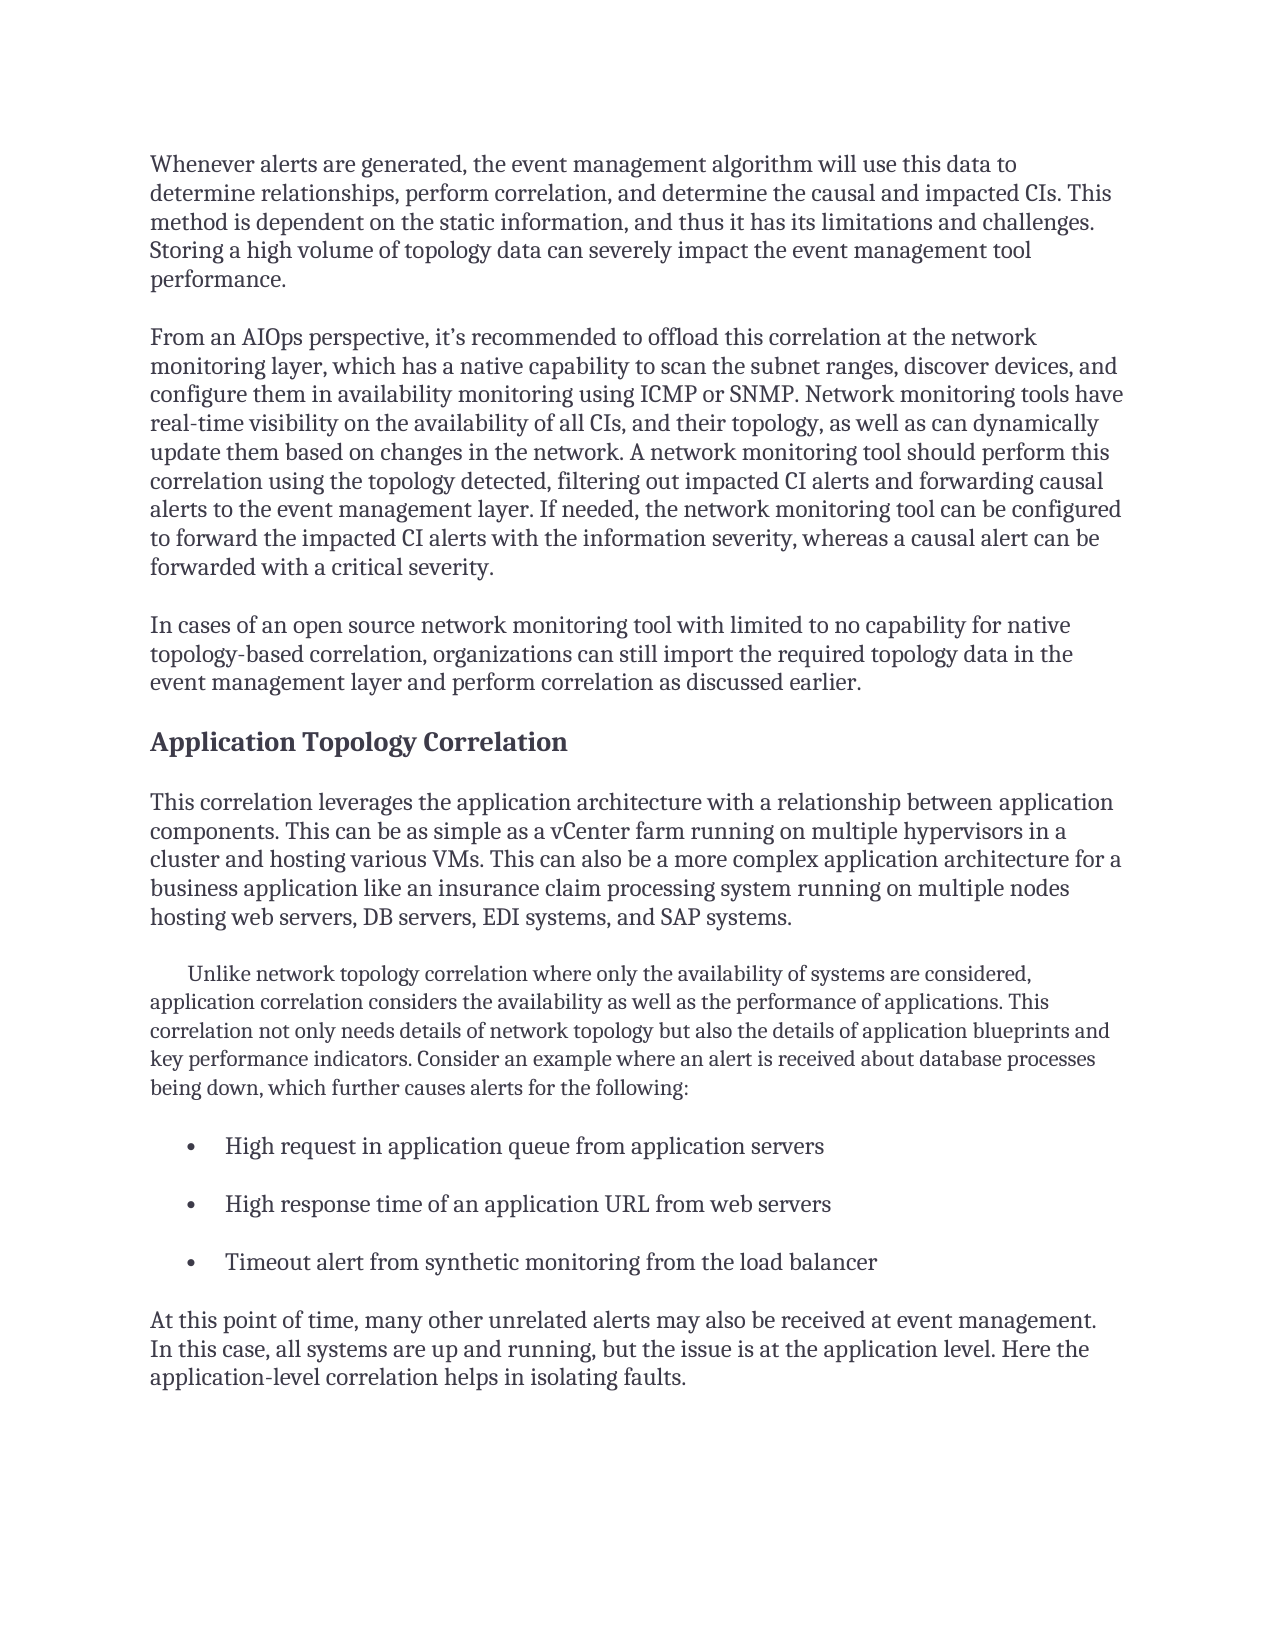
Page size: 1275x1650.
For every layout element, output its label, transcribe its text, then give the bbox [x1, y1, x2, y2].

text From an AIOps perspective, it’s recommended to offload this correlation at the network monitoring layer, which has a native capability to scan the subnet ranges, discover devices, and configure them in availability monitoring using ICMP or SNMP. Network monitoring tools have real-time visibility on the availability of all CIs, and their topology, as well as can dynamically update them based on changes in the network. A network monitoring tool should perform this correlation using the topology detected, filtering out impacted CI alerts and forwarding causal alerts to the event management layer. If needed, the network monitoring tool can be configured to forward the impacted CI alerts with the information severity, whereas a causal alert can be forwarded with a critical severity. [150, 323, 1125, 582]
text Whenever alerts are generated, the event management algorithm will use this data to determine relationships, perform correlation, and determine the causal and impacted CIs. This method is dependent on the static information, and thus it has its limitations and challenges. Storing a high volume of topology data can severely impact the event management tool performance. [150, 150, 1125, 294]
text In cases of an open source network monitoring tool with limited to no capability for native topology-based correlation, organizations can still import the required topology data in the event management layer and perform correlation as discussed earlier. [150, 611, 1125, 697]
list High request in application queue from application servers [187, 1132, 1125, 1161]
subtitle Application Topology Correlation [150, 726, 1125, 759]
text Unlike network topology correlation where only the availability of systems are considered, application correlation considers the availability as well as the performance of applications. This correlation not only needs details of network topology but also the details of application blueprints and key performance indicators. Consider an example where an alert is received about database processes being down, which further causes alerts for the following: [150, 961, 1125, 1101]
text At this point of time, many other unrelated alerts may also be received at event management. In this case, all systems are up and running, but the issue is at the application level. Here the application-level correlation helps in isolating faults. [150, 1306, 1125, 1392]
list High response time of an application URL from web servers [187, 1190, 1125, 1219]
list Timeout alert from synthetic monitoring from the load balancer [187, 1248, 1125, 1277]
text This correlation leverages the application architecture with a relationship between application components. This can be as simple as a vCenter farm running on multiple hypervisors in a cluster and hosting various VMs. This can also be a more complex application architecture for a business application like an insurance claim processing system running on multiple nodes hosting web servers, DB servers, EDI systems, and SAP systems. [150, 788, 1125, 932]
